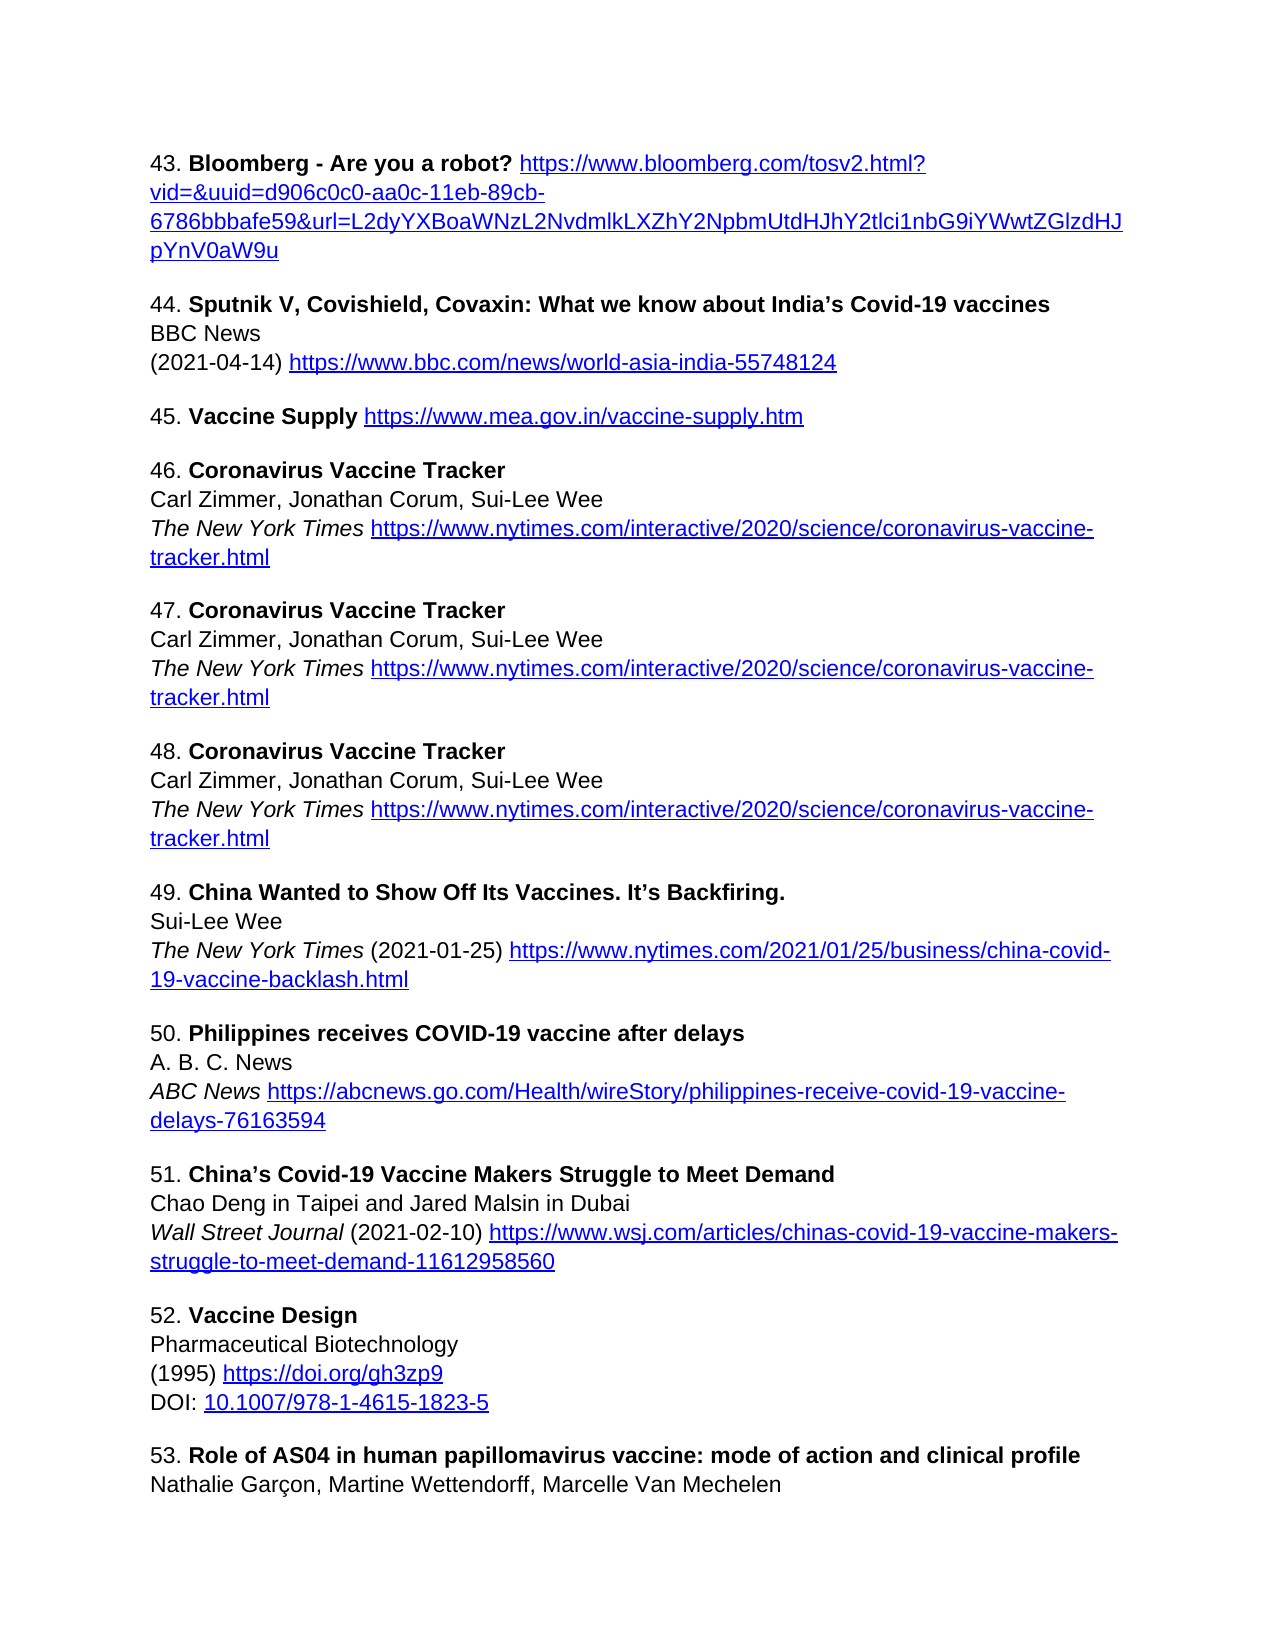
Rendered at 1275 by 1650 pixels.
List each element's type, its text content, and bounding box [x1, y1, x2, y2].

text 52. Vaccine Design Pharmaceutical Biotechnology (1995) https://doi.org/gh3zp9 DOI: 10.1007/978-1-4615-1823-5 [150, 1302, 1125, 1415]
text 49. China Wanted to Show Off Its Vaccines. It’s Backfiring. Sui-Lee Wee The New York Times (2021-01-25) https://www.nytimes.com/2021/01/25/business/china-covid-19-vaccine-backlash.html [150, 879, 1125, 992]
text 46. Coronavirus Vaccine Tracker Carl Zimmer, Jonathan Corum, Sui-Lee Wee The New York Times https://www.nytimes.com/interactive/2020/science/coronavirus-vaccine-tracker.html [150, 457, 1125, 570]
text 45. Vaccine Supply https://www.mea.gov.in/vaccine-supply.htm [150, 403, 1125, 429]
text 47. Coronavirus Vaccine Tracker Carl Zimmer, Jonathan Corum, Sui-Lee Wee The New York Times https://www.nytimes.com/interactive/2020/science/coronavirus-vaccine-tracker.html [150, 597, 1125, 711]
text 48. Coronavirus Vaccine Tracker Carl Zimmer, Jonathan Corum, Sui-Lee Wee The New York Times https://www.nytimes.com/interactive/2020/science/coronavirus-vaccine-tracker.html [150, 738, 1125, 852]
text 51. China’s Covid-19 Vaccine Makers Struggle to Meet Demand Chao Deng in Taipei and Jared Malsin in Dubai Wall Street Journal (2021-02-10) https://www.wsj.com/articles/chinas-covid-19-vaccine-makers-struggle-to-meet-demand-11612958560 [150, 1161, 1125, 1274]
text 43. Bloomberg - Are you a robot? https://www.bloomberg.com/tosv2.html?vid=&uuid=d906c0c0-aa0c-11eb-89cb-6786bbbafe59&url=L2dyYXBoaWNzL2NvdmlkLXZhY2NpbmUtdHJhY2tlci1nbG9iYWwtZGlzdHJpYnV0aW9u [150, 150, 1125, 263]
text 50. Philippines receives COVID-19 vaccine after delays A. B. C. News ABC News https://abcnews.go.com/Health/wireStory/philippines-receive-covid-19-vaccine-delays-76163594 [150, 1020, 1125, 1133]
text 44. Sputnik V, Covishield, Covaxin: What we know about India’s Covid-19 vaccines BBC News (2021-04-14) https://www.bbc.com/news/world-asia-india-55748124 [150, 291, 1125, 375]
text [150, 1442, 1125, 1498]
